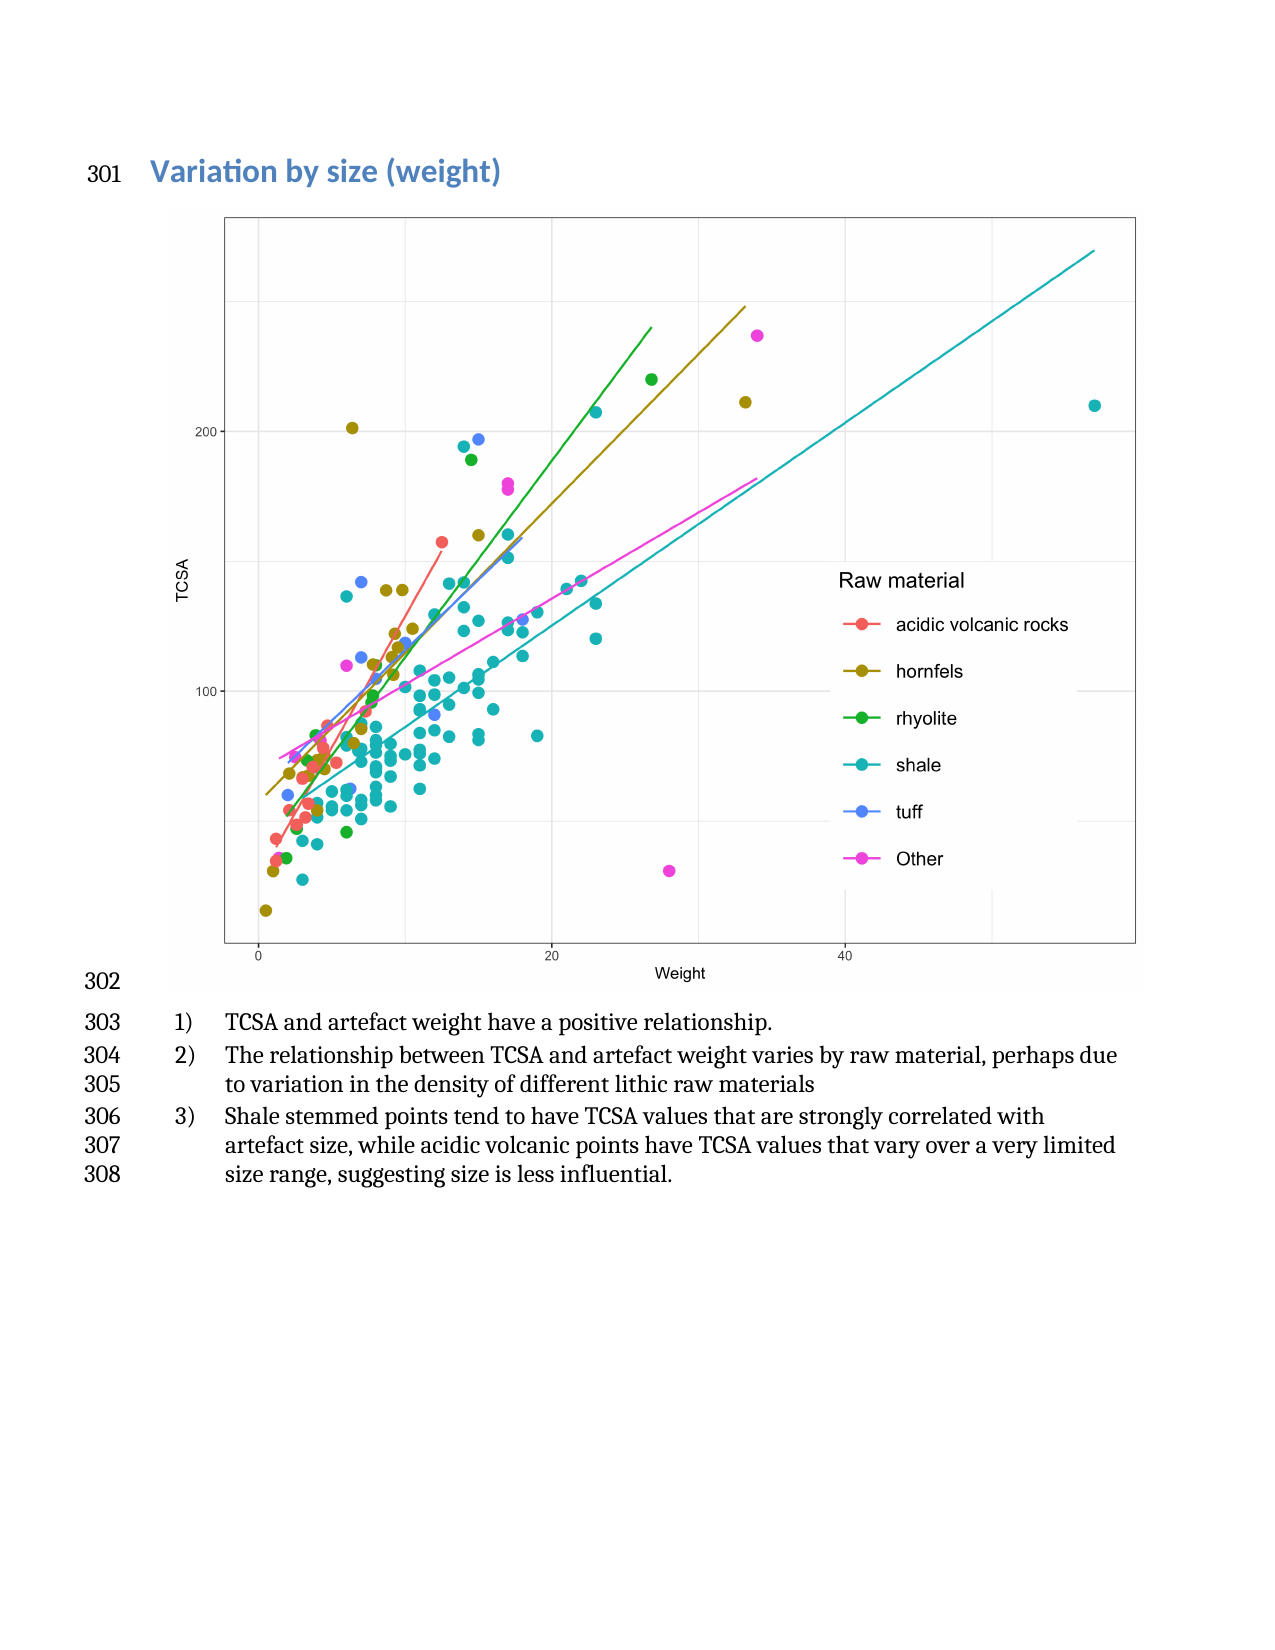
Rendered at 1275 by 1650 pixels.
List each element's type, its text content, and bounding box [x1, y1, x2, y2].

list Shale stemmed points tend to have TCSA values that are strongly correlated with artefact size, while acidic volcanic points have TCSA values that vary over a very limited size range, suggesting size is less influential. [175, 1102, 1125, 1188]
list The relationship between TCSA and artefact weight varies by raw material, perhaps due to variation in the density of different lithic raw materials [175, 1041, 1125, 1098]
picture [168, 209, 1144, 990]
list TCSA and artefact weight have a positive relationship. [175, 1008, 1125, 1037]
subtitle Variation by size (weight) [150, 150, 1125, 191]
